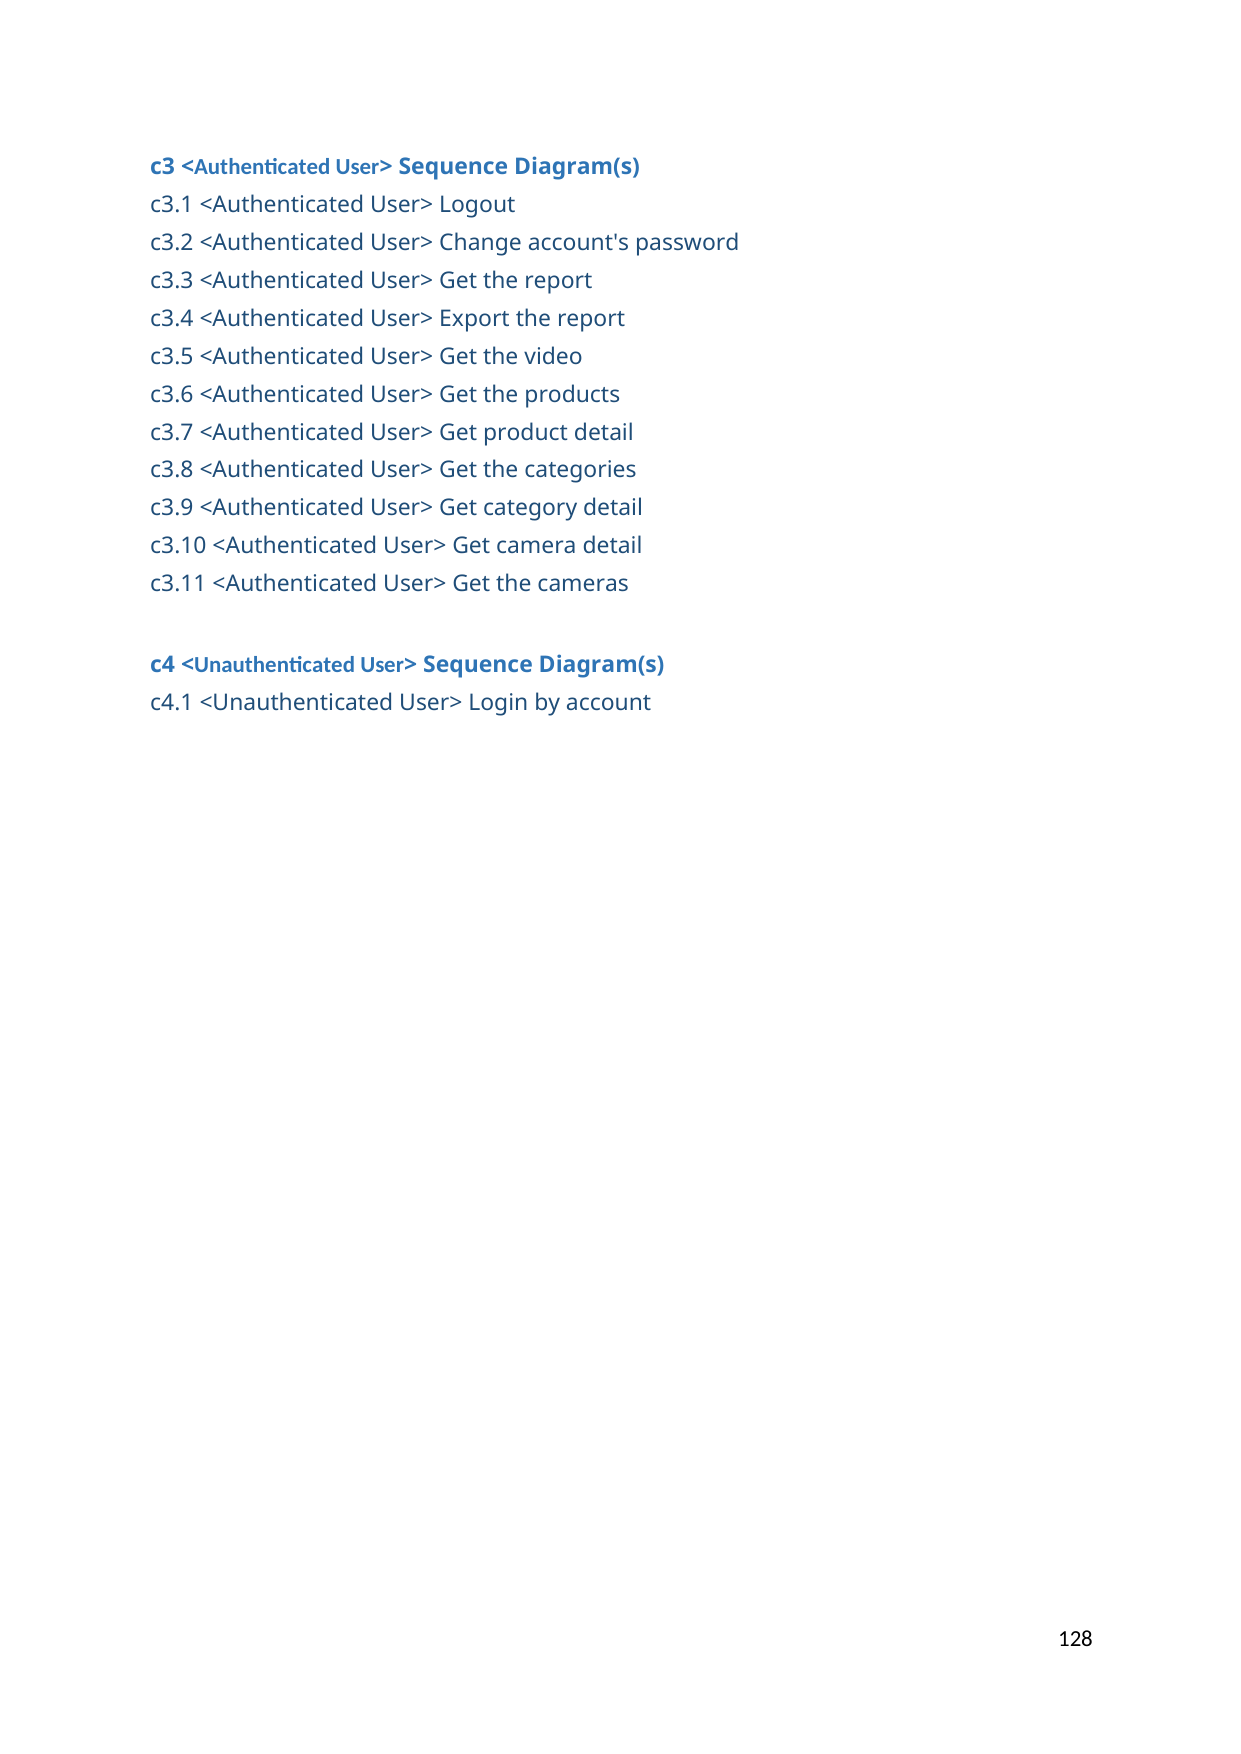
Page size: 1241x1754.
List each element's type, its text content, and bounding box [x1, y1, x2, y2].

subtitle c4 <Unauthenticated User> Sequence Diagram(s) [150, 648, 1093, 679]
subtitle c3.5 <Authenticated User> Get the video [150, 339, 1093, 371]
subtitle c3.9 <Authenticated User> Get category detail [150, 491, 1093, 522]
subtitle c3.10 <Authenticated User> Get camera detail [150, 529, 1093, 560]
subtitle c3.3 <Authenticated User> Get the report [150, 264, 1093, 295]
subtitle c4.1 <Unauthenticated User> Login by account [150, 686, 1093, 717]
subtitle c3.7 <Authenticated User> Get product detail [150, 415, 1093, 447]
subtitle c3.8 <Authenticated User> Get the categories [150, 453, 1093, 484]
subtitle c3 <Authenticated User> Sequence Diagram(s) [150, 150, 1093, 181]
subtitle c3.2 <Authenticated User> Change account's password [150, 226, 1093, 257]
subtitle c3.1 <Authenticated User> Logout [150, 188, 1093, 219]
subtitle c3.11 <Authenticated User> Get the cameras [150, 567, 1093, 598]
subtitle c3.6 <Authenticated User> Get the products [150, 377, 1093, 409]
subtitle c3.4 <Authenticated User> Export the report [150, 302, 1093, 333]
